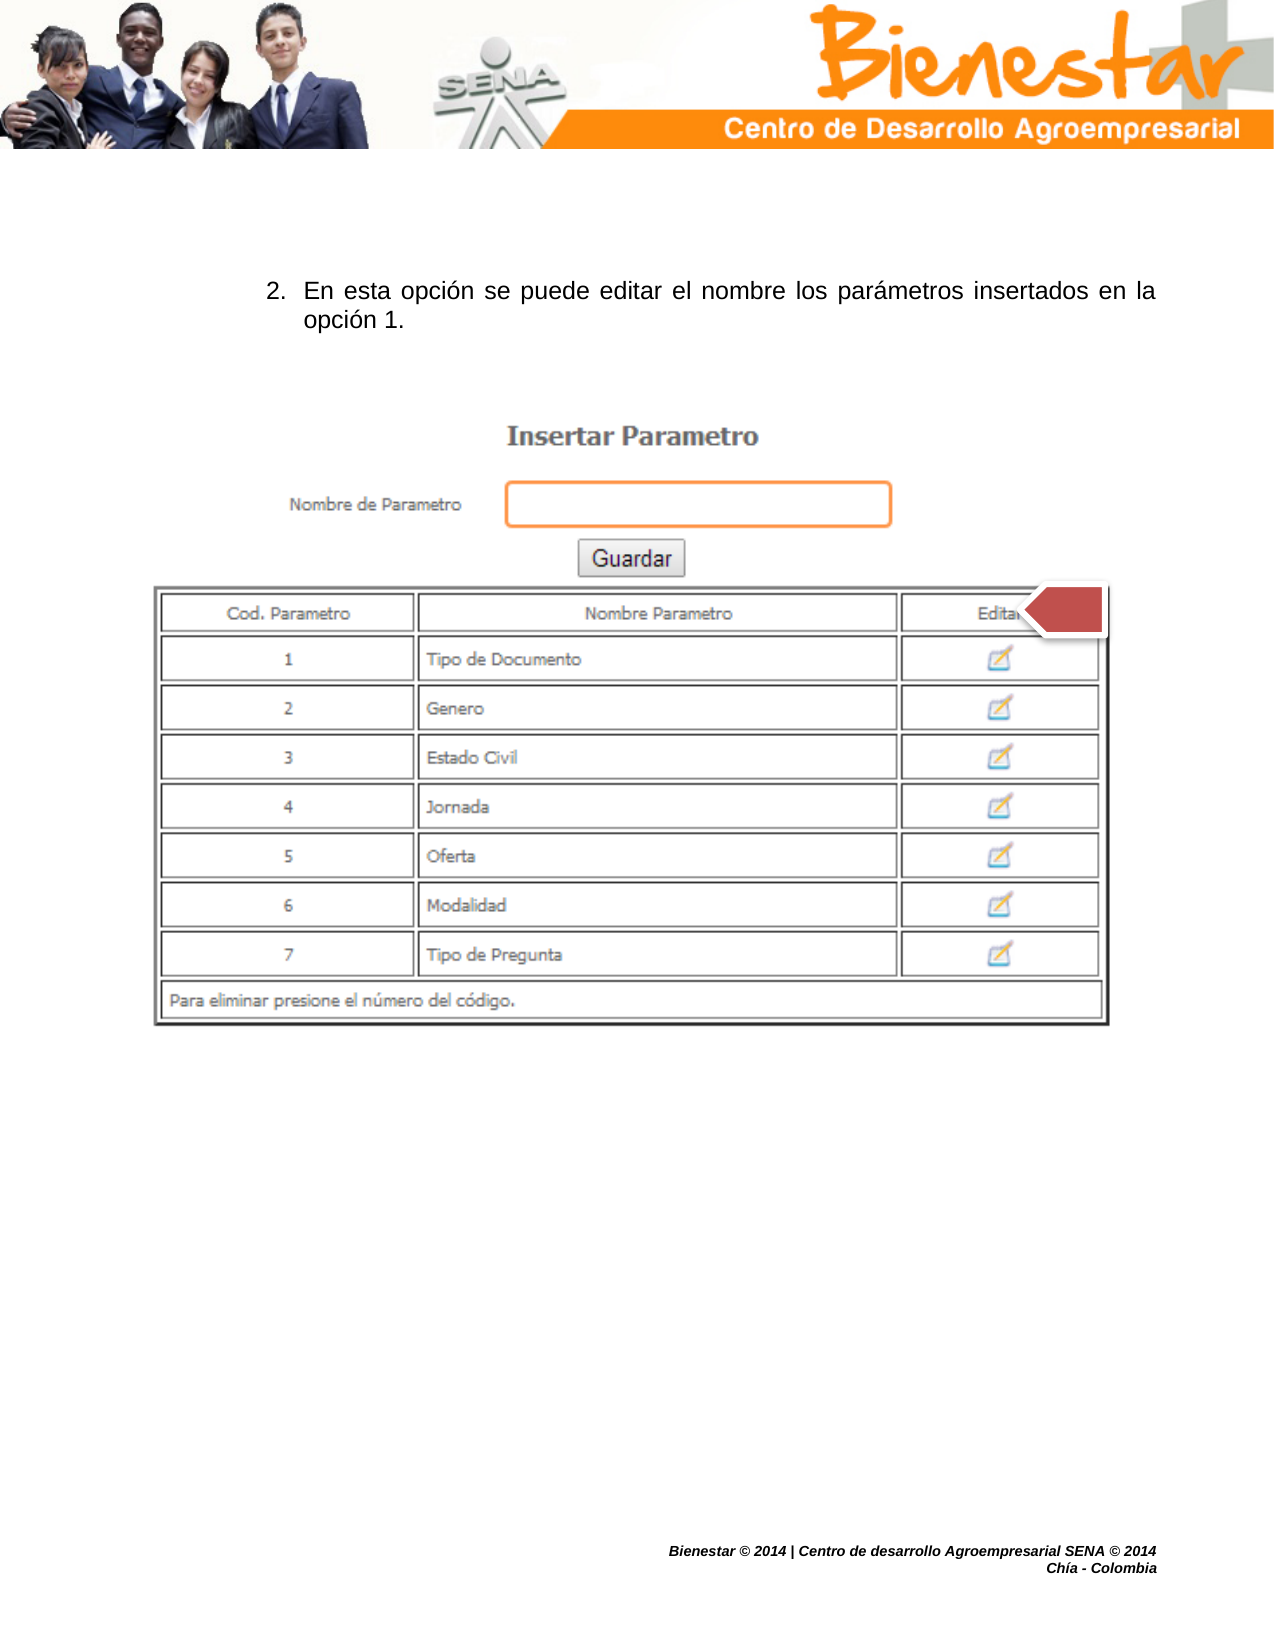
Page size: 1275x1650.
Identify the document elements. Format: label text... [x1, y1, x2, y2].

list En esta opción se puede editar el nombre los parámetros insertados en la opción 1. [266, 276, 1157, 334]
picture [144, 367, 1130, 1084]
picture [0, 0, 1274, 149]
